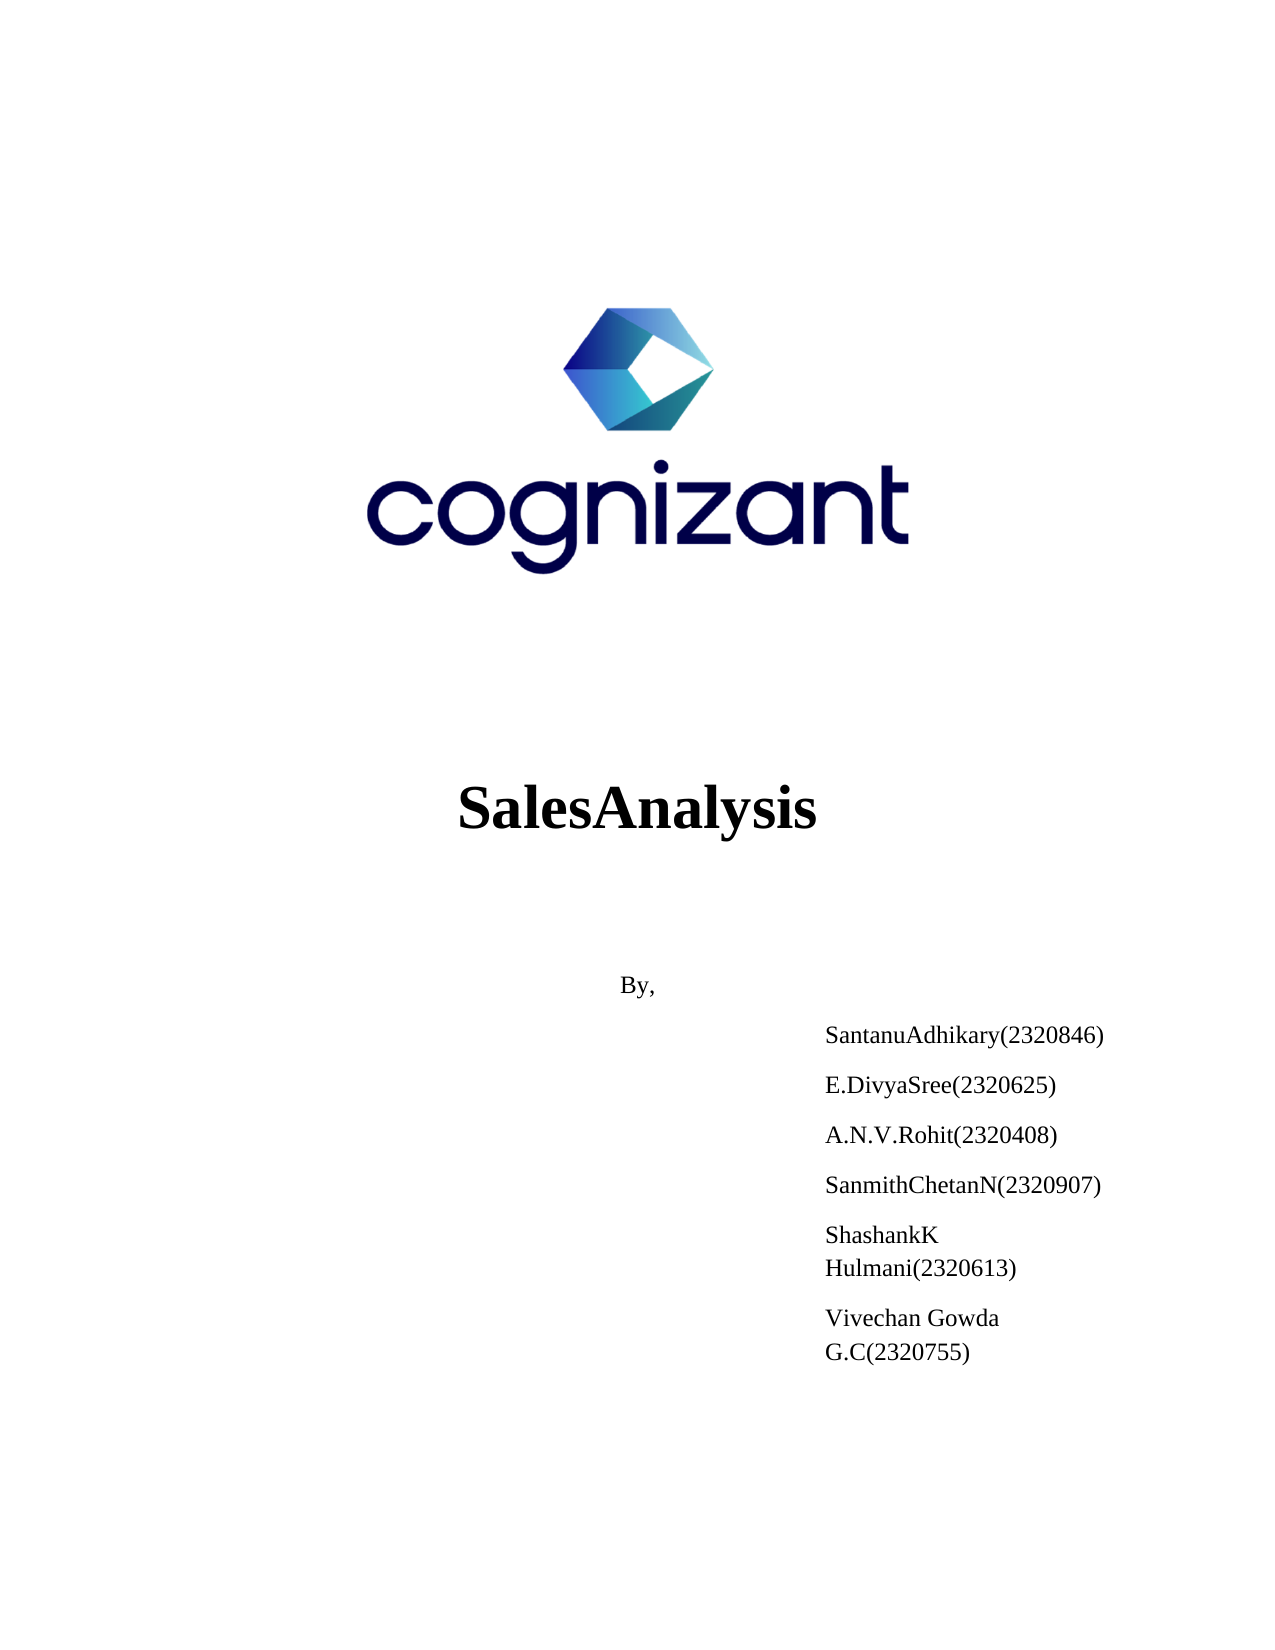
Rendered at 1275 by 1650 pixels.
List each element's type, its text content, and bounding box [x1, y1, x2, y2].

text SalesAnalysis [150, 770, 1125, 842]
text A.N.V.Rohit(2320408) [750, 1120, 1125, 1149]
text Vivechan Gowda G.C(2320755) [825, 1303, 1125, 1366]
text ShashankK Hulmani(2320613) [825, 1220, 1125, 1282]
text By, [150, 970, 1125, 999]
text SanmithChetanN(2320907) [750, 1170, 1125, 1199]
picture [297, 273, 978, 639]
text E.DivyaSree(2320625) [750, 1070, 1125, 1099]
text SantanuAdhikary(2320846) [750, 1020, 1125, 1049]
